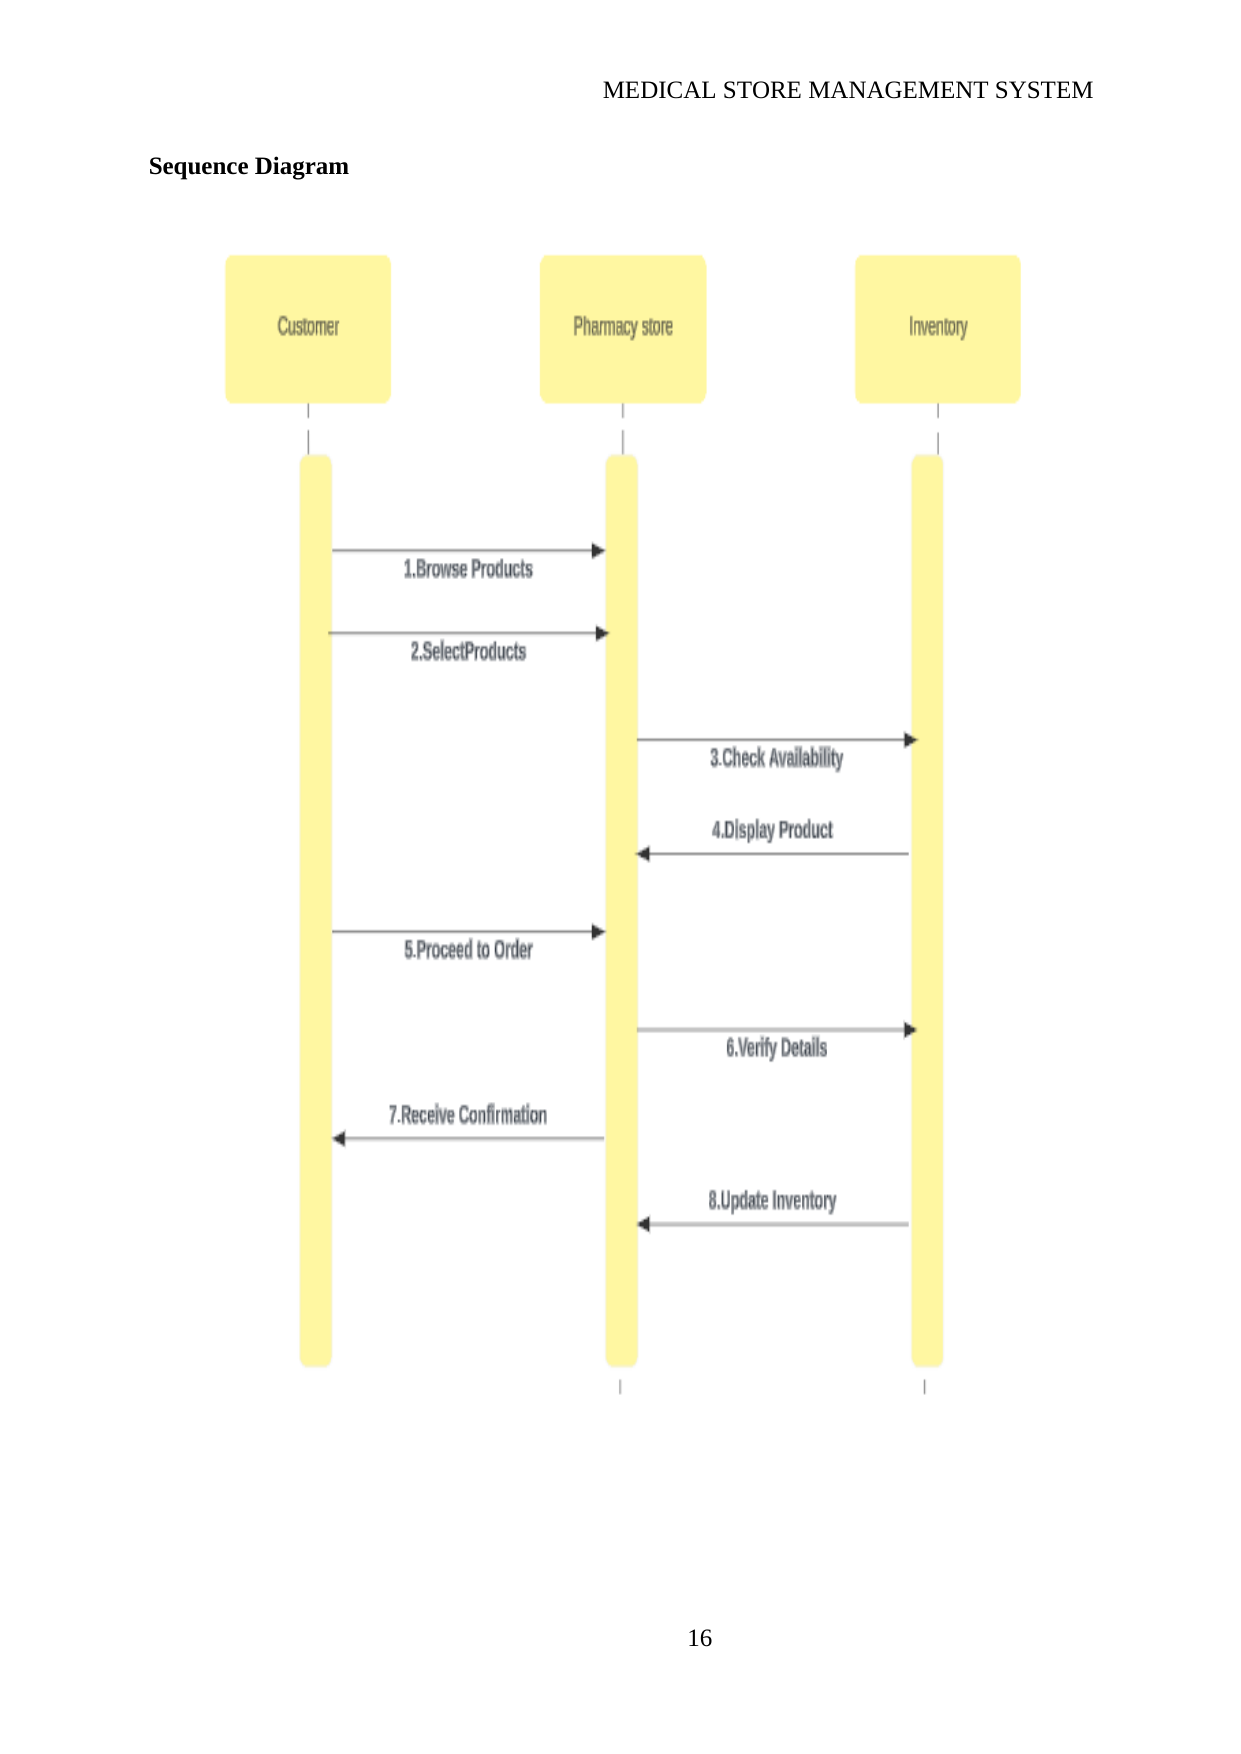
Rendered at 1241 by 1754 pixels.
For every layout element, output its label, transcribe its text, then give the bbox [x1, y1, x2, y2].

text Sequence Diagram [148, 151, 1093, 180]
picture [148, 188, 1077, 1458]
